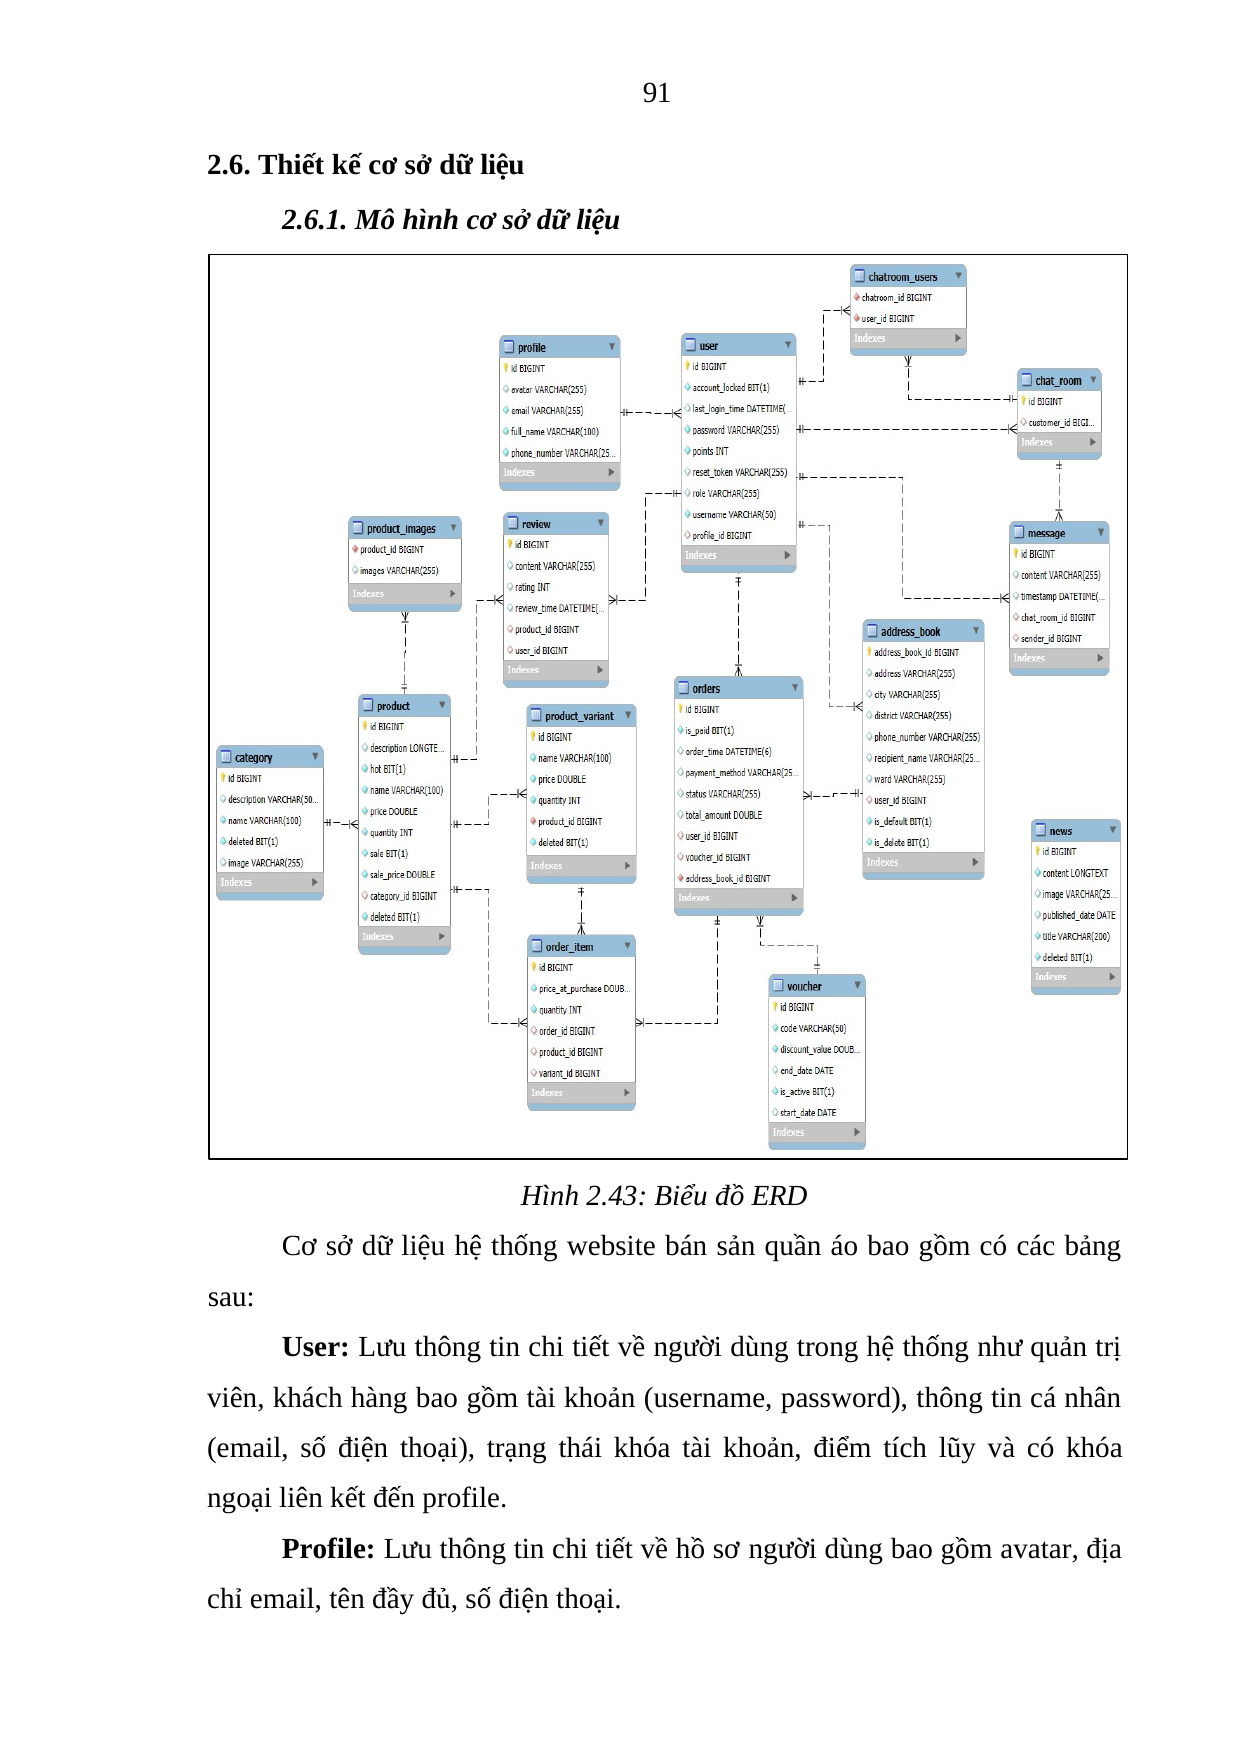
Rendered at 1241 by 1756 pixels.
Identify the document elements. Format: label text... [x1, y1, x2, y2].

subtitle Mô hình cơ sở dữ liệu [282, 202, 1137, 236]
text Hình 2.43: Biểu đồ ERD [521, 269, 1137, 1211]
text Profile: Lưu thông tin chi tiết về hồ sơ người dùng bao gồm avatar, địa chỉ email, tên đầy đủ, số điện thoại. [207, 1531, 1123, 1615]
text User: Lưu thông tin chi tiết về người dùng trong hệ thống như quản trị viên, khách hàng bao gồm tài khoản (username, password), thông tin cá nhân (email, số điện thoại), trạng thái khóa tài khoản, điểm tích lũy và có khóa ngoại liên kết đến profile. [207, 1329, 1123, 1514]
picture [216, 264, 1121, 1150]
text Cơ sở dữ liệu hệ thống website bán sản quần áo bao gồm có các bảng sau: [208, 1228, 1123, 1312]
subtitle Thiết kế cơ sở dữ liệu [207, 147, 1137, 181]
